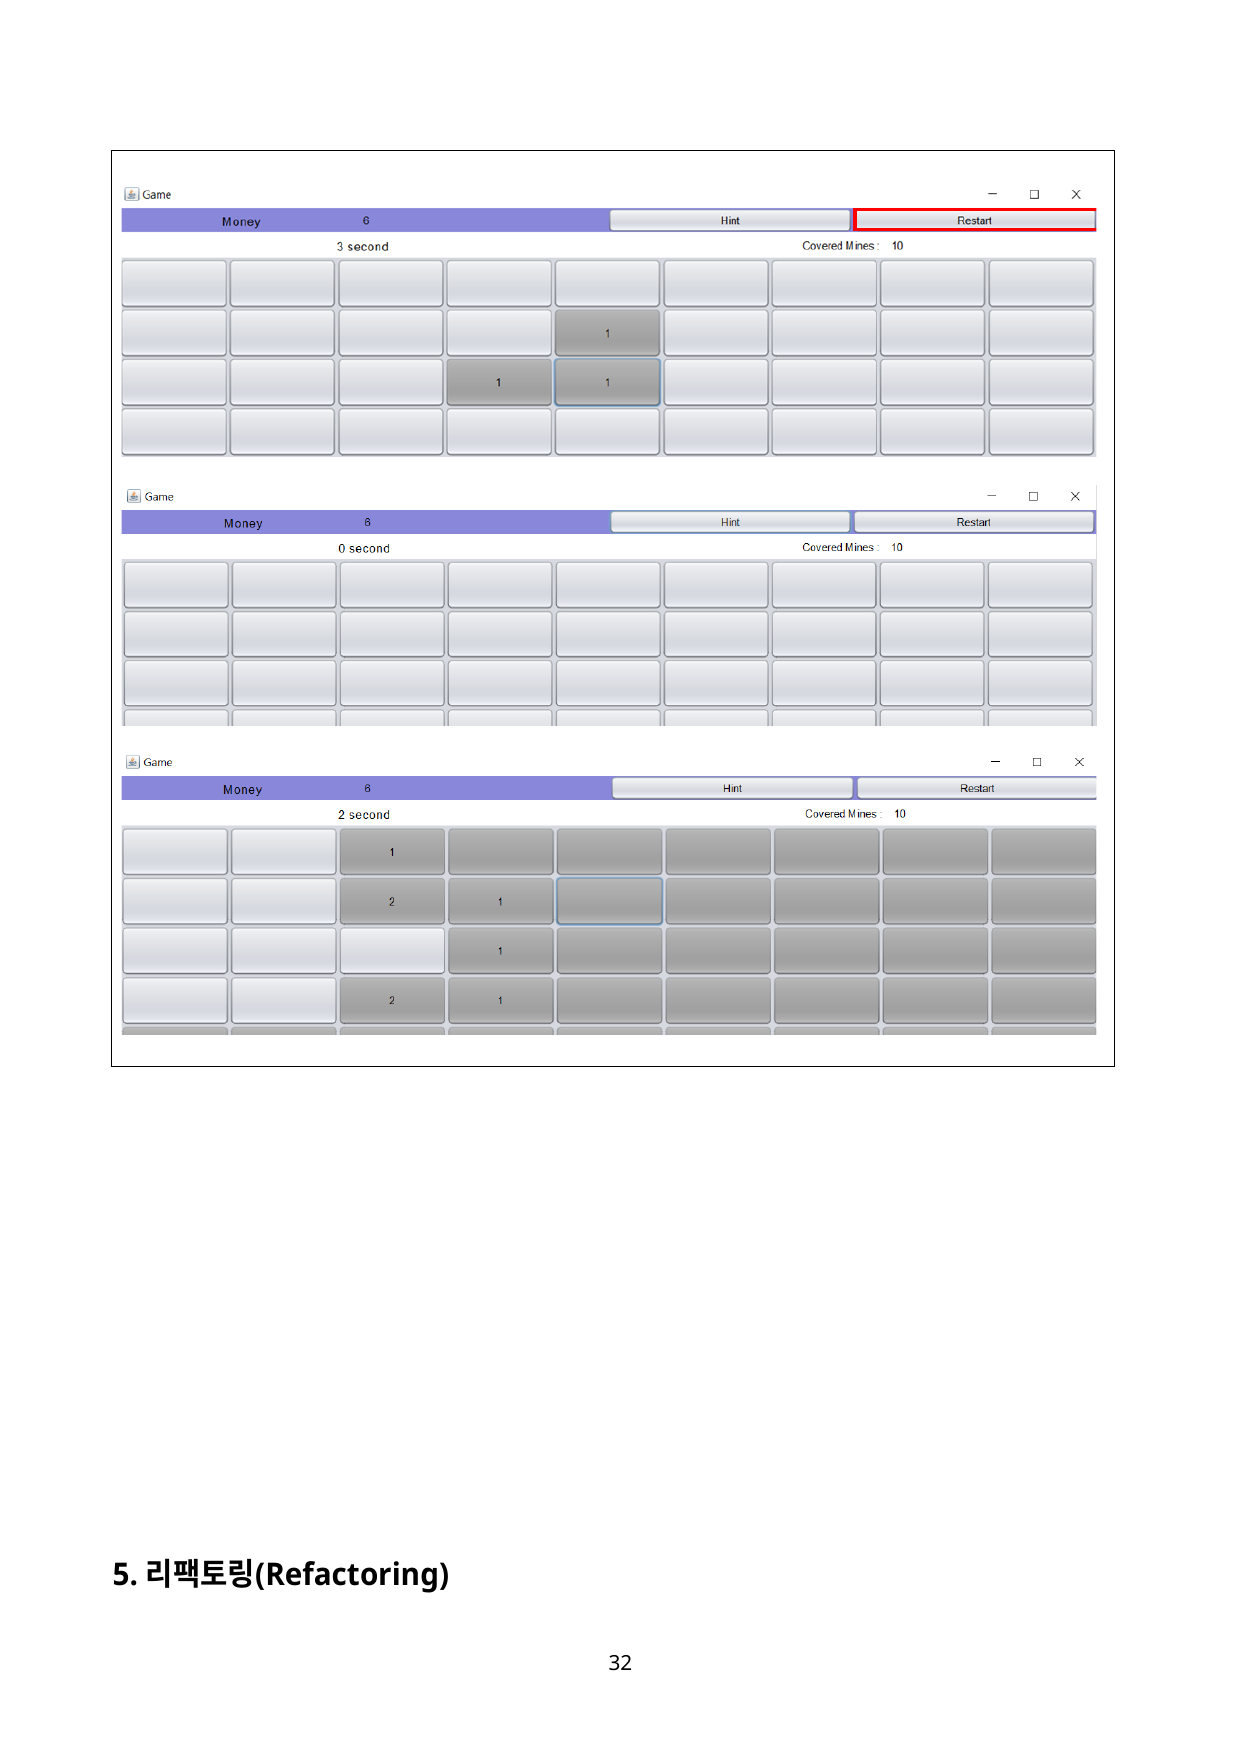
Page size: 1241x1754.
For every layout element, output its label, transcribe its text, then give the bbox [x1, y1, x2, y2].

table_cell [112, 151, 1114, 1066]
text 5. 리팩토링(Refactoring) [112, 1549, 1128, 1594]
picture [121, 181, 1097, 457]
picture [121, 485, 1097, 726]
picture [121, 754, 1097, 1035]
